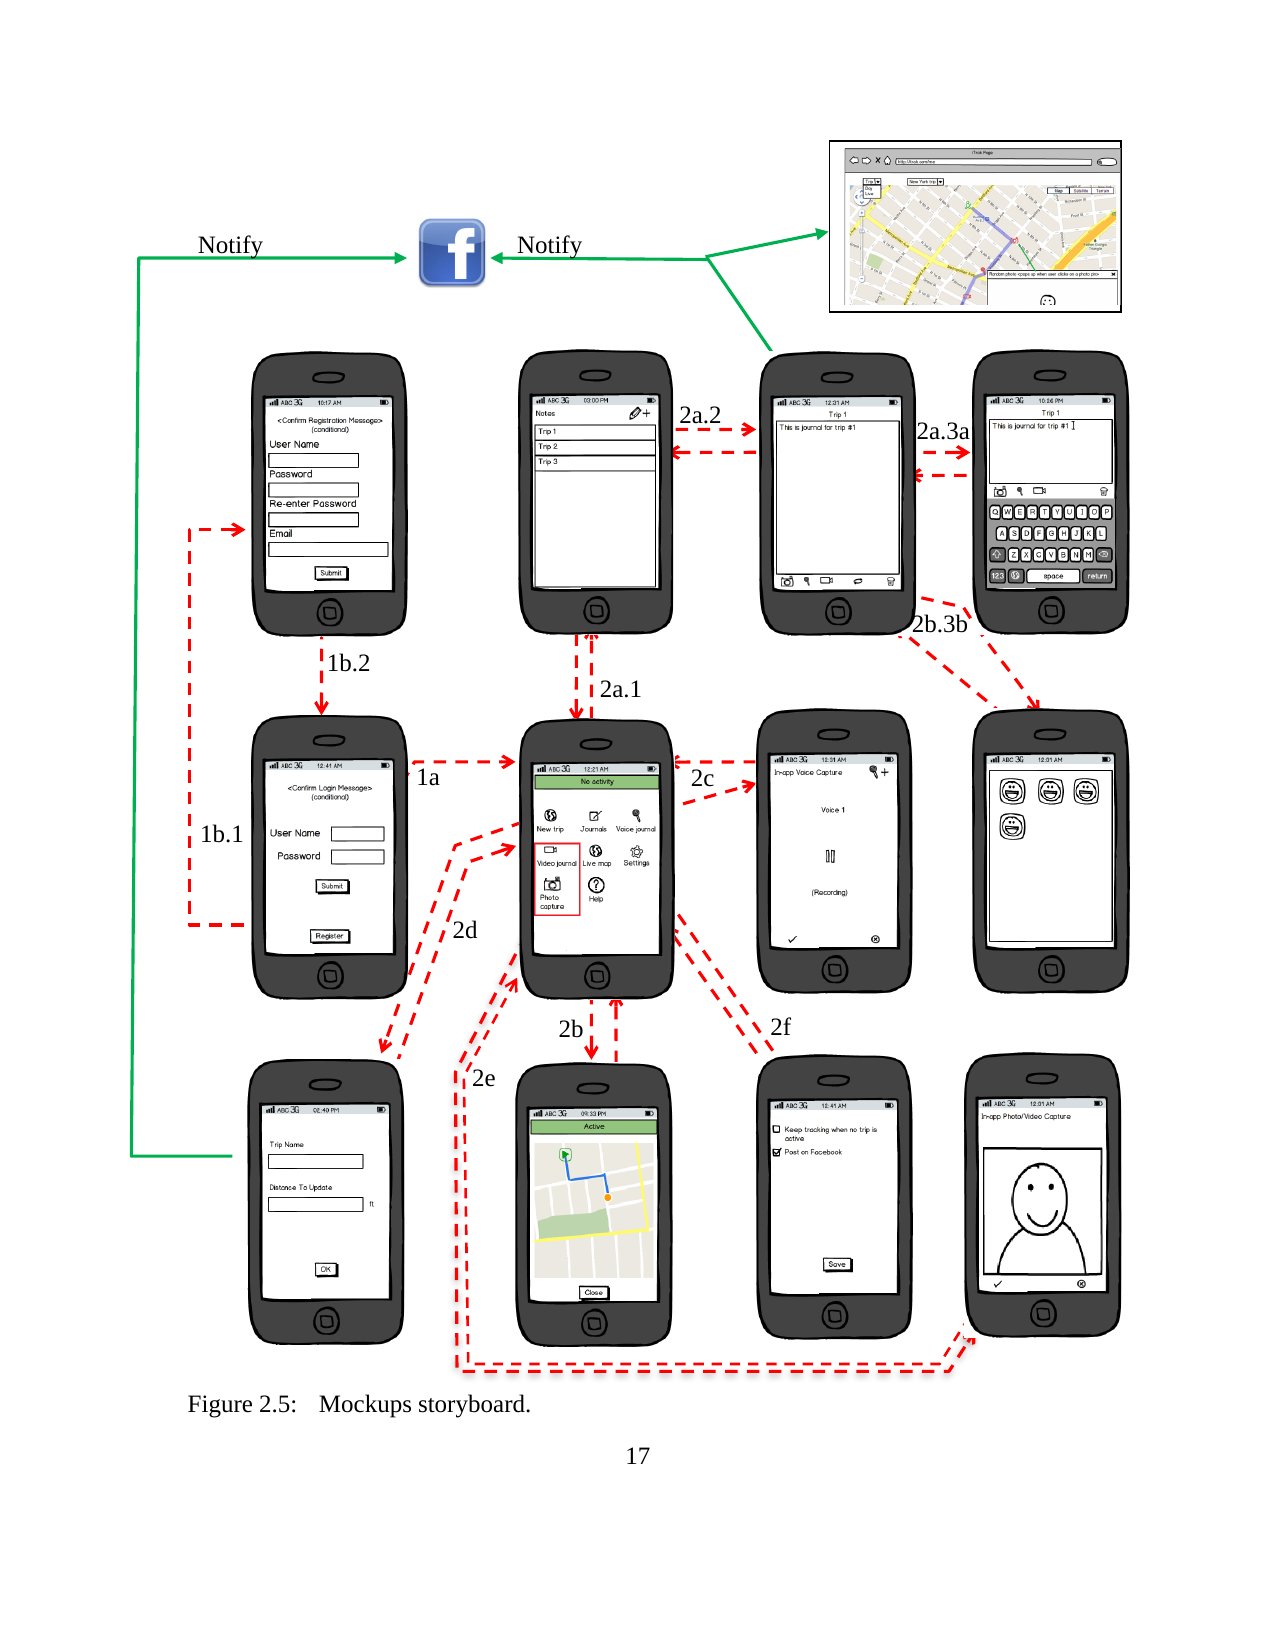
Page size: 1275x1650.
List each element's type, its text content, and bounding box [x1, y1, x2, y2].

picture [518, 718, 675, 1000]
picture [250, 715, 409, 1000]
picture [755, 708, 913, 994]
picture [963, 1052, 1122, 1338]
picture [758, 351, 917, 636]
subtitle Figure 2.5: Mockups storyboard. [187, 1389, 1087, 1417]
picture [517, 349, 674, 635]
picture [972, 349, 1130, 635]
picture [755, 1054, 913, 1340]
picture [972, 708, 1130, 994]
picture [247, 1059, 405, 1345]
picture [515, 1062, 673, 1347]
picture [250, 351, 408, 637]
picture [844, 148, 1121, 305]
picture [416, 217, 488, 290]
